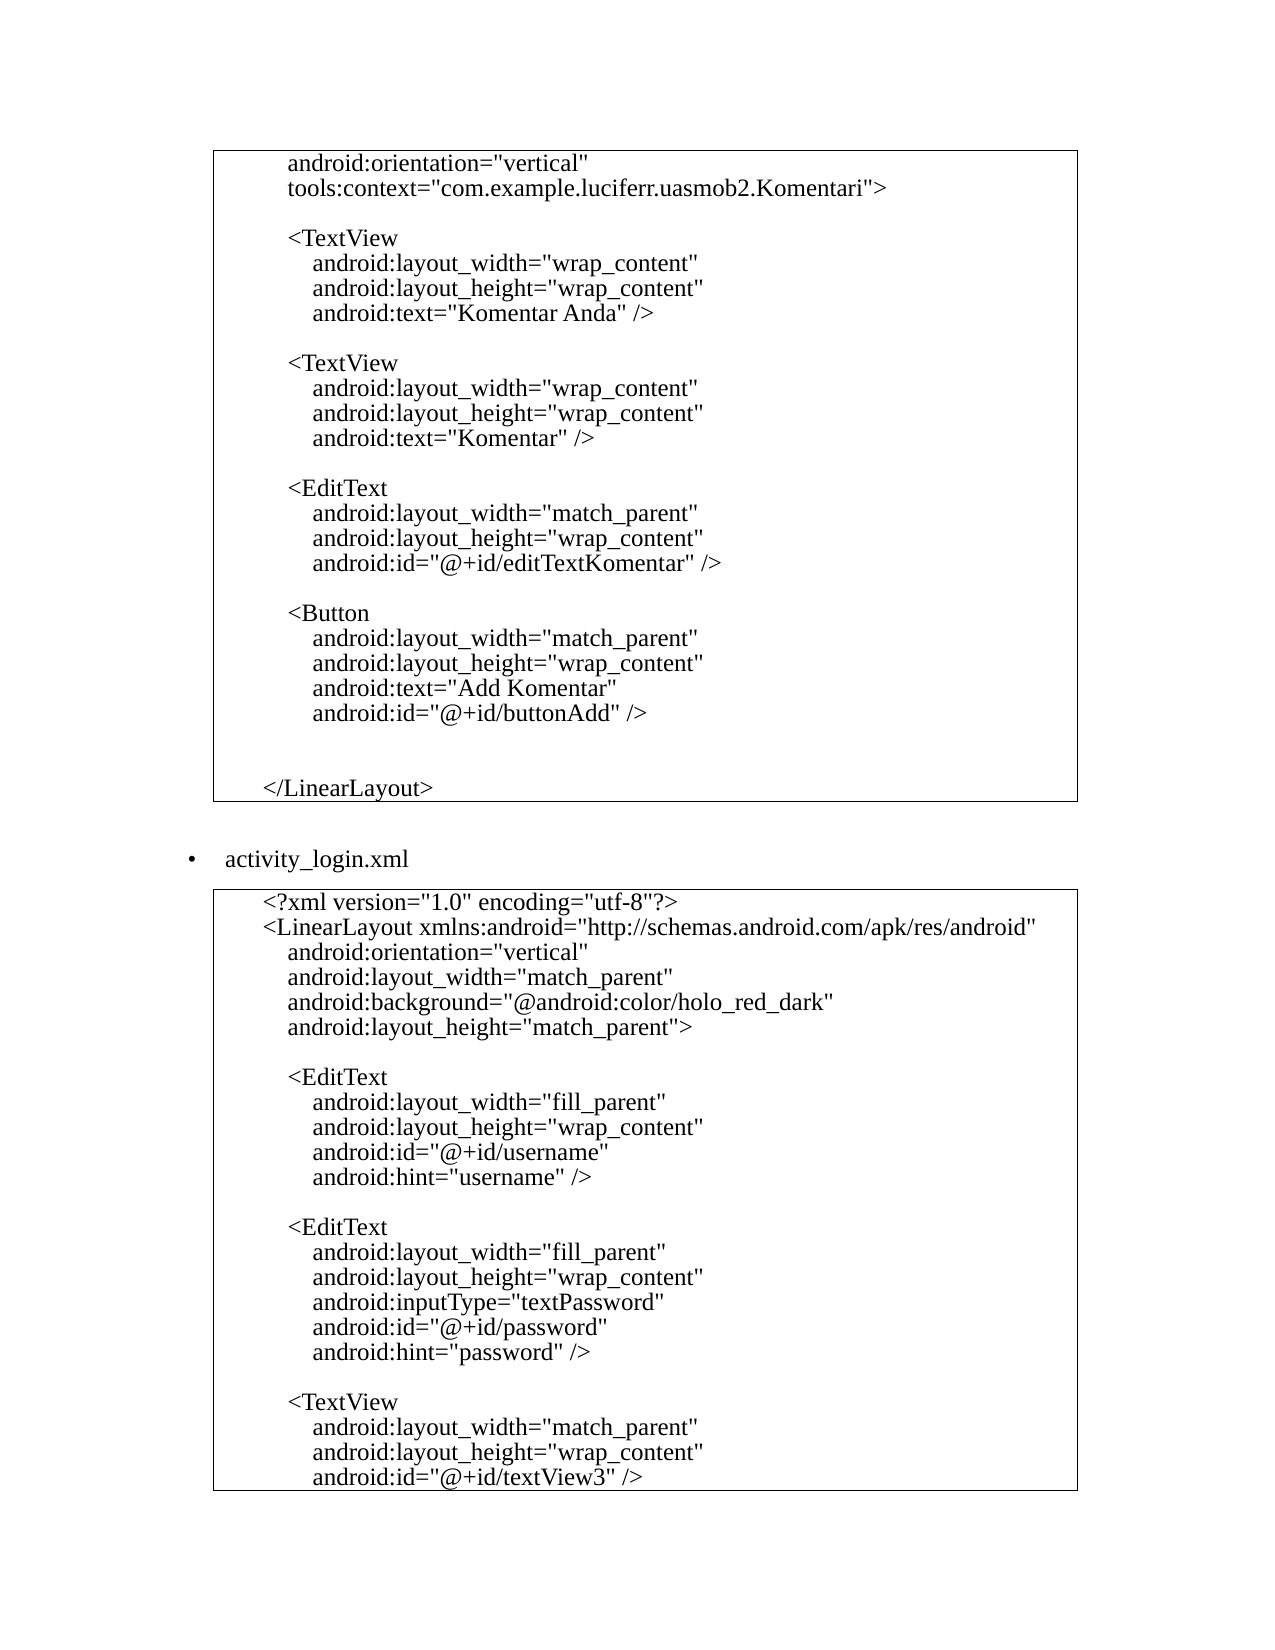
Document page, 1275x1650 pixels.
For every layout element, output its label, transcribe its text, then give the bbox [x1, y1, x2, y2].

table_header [214, 151, 1077, 801]
list activity_login.xml [187, 846, 1125, 873]
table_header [214, 890, 1077, 1490]
